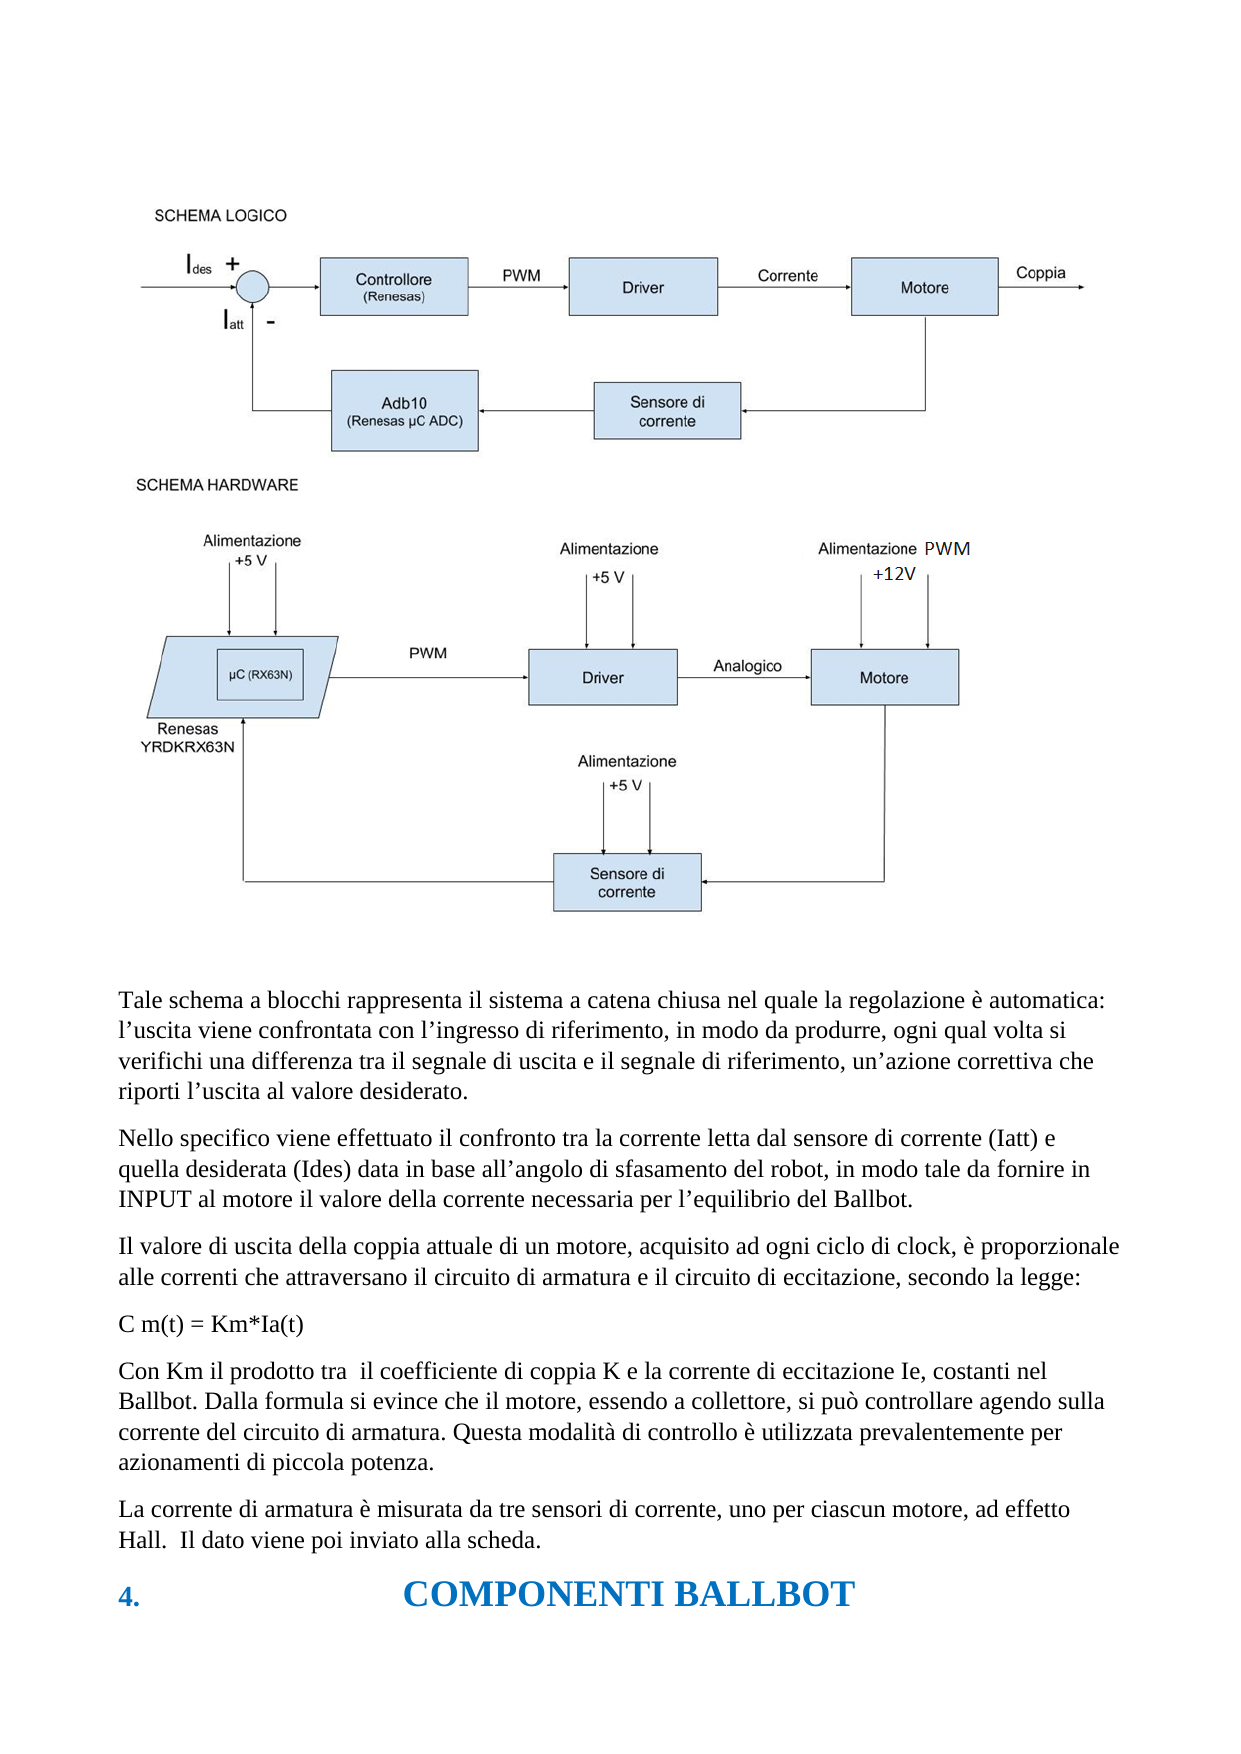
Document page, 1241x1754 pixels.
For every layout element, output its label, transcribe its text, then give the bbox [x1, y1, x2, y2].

text 4. COMPONENTI BALLBOT [118, 1572, 1122, 1615]
text La corrente di armatura è misurata da tre sensori di corrente, uno per ciascun motore, ad effetto Hall. Il dato viene poi inviato alla scheda. [118, 1494, 1122, 1553]
text Tale schema a blocchi rappresenta il sistema a catena chiusa nel quale la regolazione è automatica: l’uscita viene confrontata con l’ingresso di riferimento, in modo da produrre, ogni qual volta si verifichi una differenza tra il segnale di uscita e il segnale di riferimento, un’azione correttiva che riporti l’uscita al valore desiderato. [118, 985, 1122, 1105]
picture [118, 198, 1122, 918]
text Nello specifico viene effettuato il confronto tra la corrente letta dal sensore di corrente (Iatt) e quella desiderata (Ides) data in base all’angolo di sfasamento del robot, in modo tale da fornire in INPUT al motore il valore della corrente necessaria per l’equilibrio del Ballbot. [118, 1123, 1122, 1213]
text Il valore di uscita della coppia attuale di un motore, acquisito ad ogni ciclo di clock, è proporzionale alle correnti che attraversano il circuito di armatura e il circuito di eccitazione, secondo la legge: [118, 1231, 1122, 1291]
text Con Km il prodotto tra il coefficiente di coppia K e la corrente di eccitazione Ie, costanti nel Ballbot. Dalla formula si evince che il motore, essendo a collettore, si può controllare agendo sulla corrente del circuito di armatura. Questa modalità di controllo è utilizzata prevalentemente per azionamenti di piccola potenza. [118, 1356, 1122, 1476]
text C m(t) = Km*Ia(t) [118, 1309, 1122, 1338]
